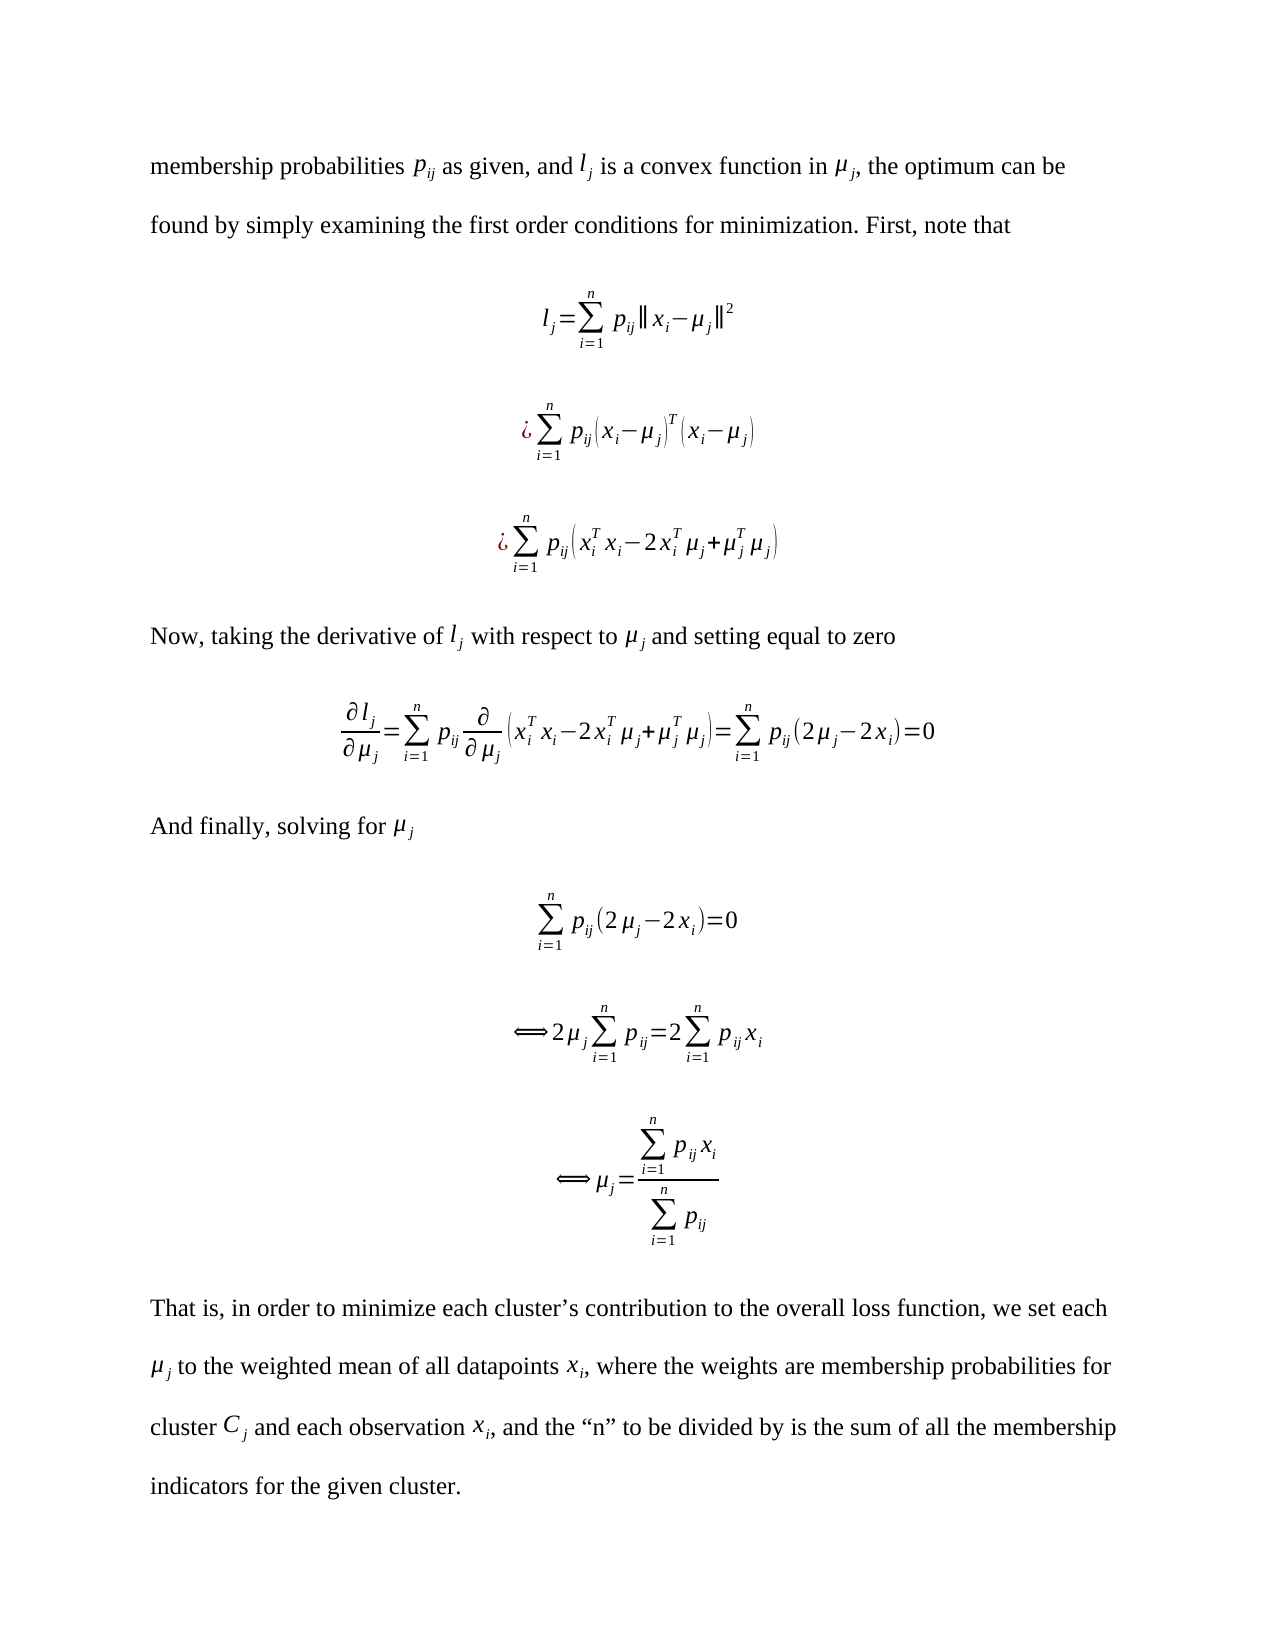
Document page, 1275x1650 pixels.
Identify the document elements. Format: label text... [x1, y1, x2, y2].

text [150, 150, 1125, 239]
text That is, in order to minimize each cluster’s contribution to the overall loss function, we set each to the weighted mean of all datapoints , where the weights are membership probabilities for cluster and each observation , and the “n” to be divided by is the sum of all the membership indicators for the given cluster. [150, 1293, 1125, 1500]
text And finally, solving for [150, 810, 1125, 841]
text Now, taking the derivative of with respect to and setting equal to zero [150, 620, 1125, 652]
